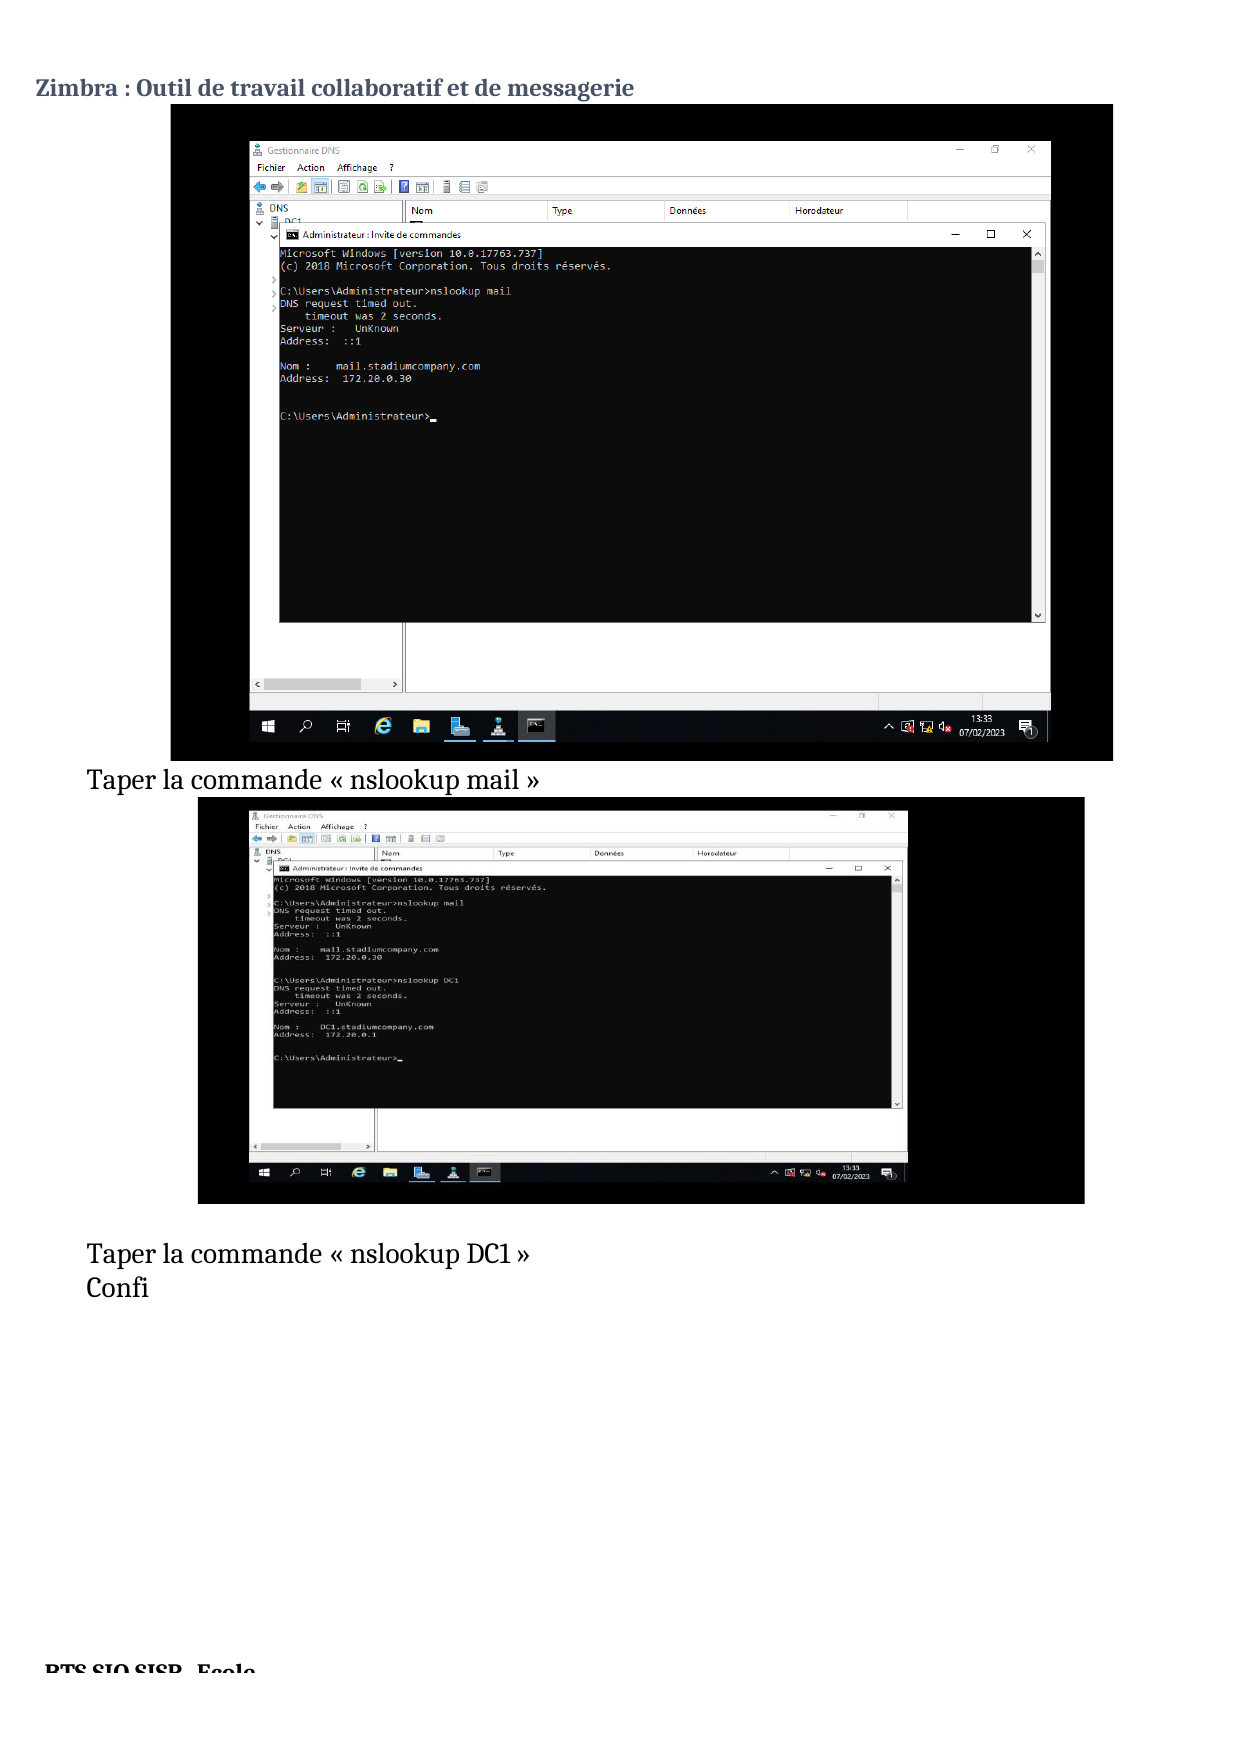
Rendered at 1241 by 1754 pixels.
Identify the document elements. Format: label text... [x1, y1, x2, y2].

picture [197, 797, 1085, 1204]
picture [170, 104, 1114, 761]
text Taper la commande « nslookup DC1 » Confi [86, 1237, 554, 1304]
text Taper la commande « nslookup mail » [86, 763, 1207, 797]
